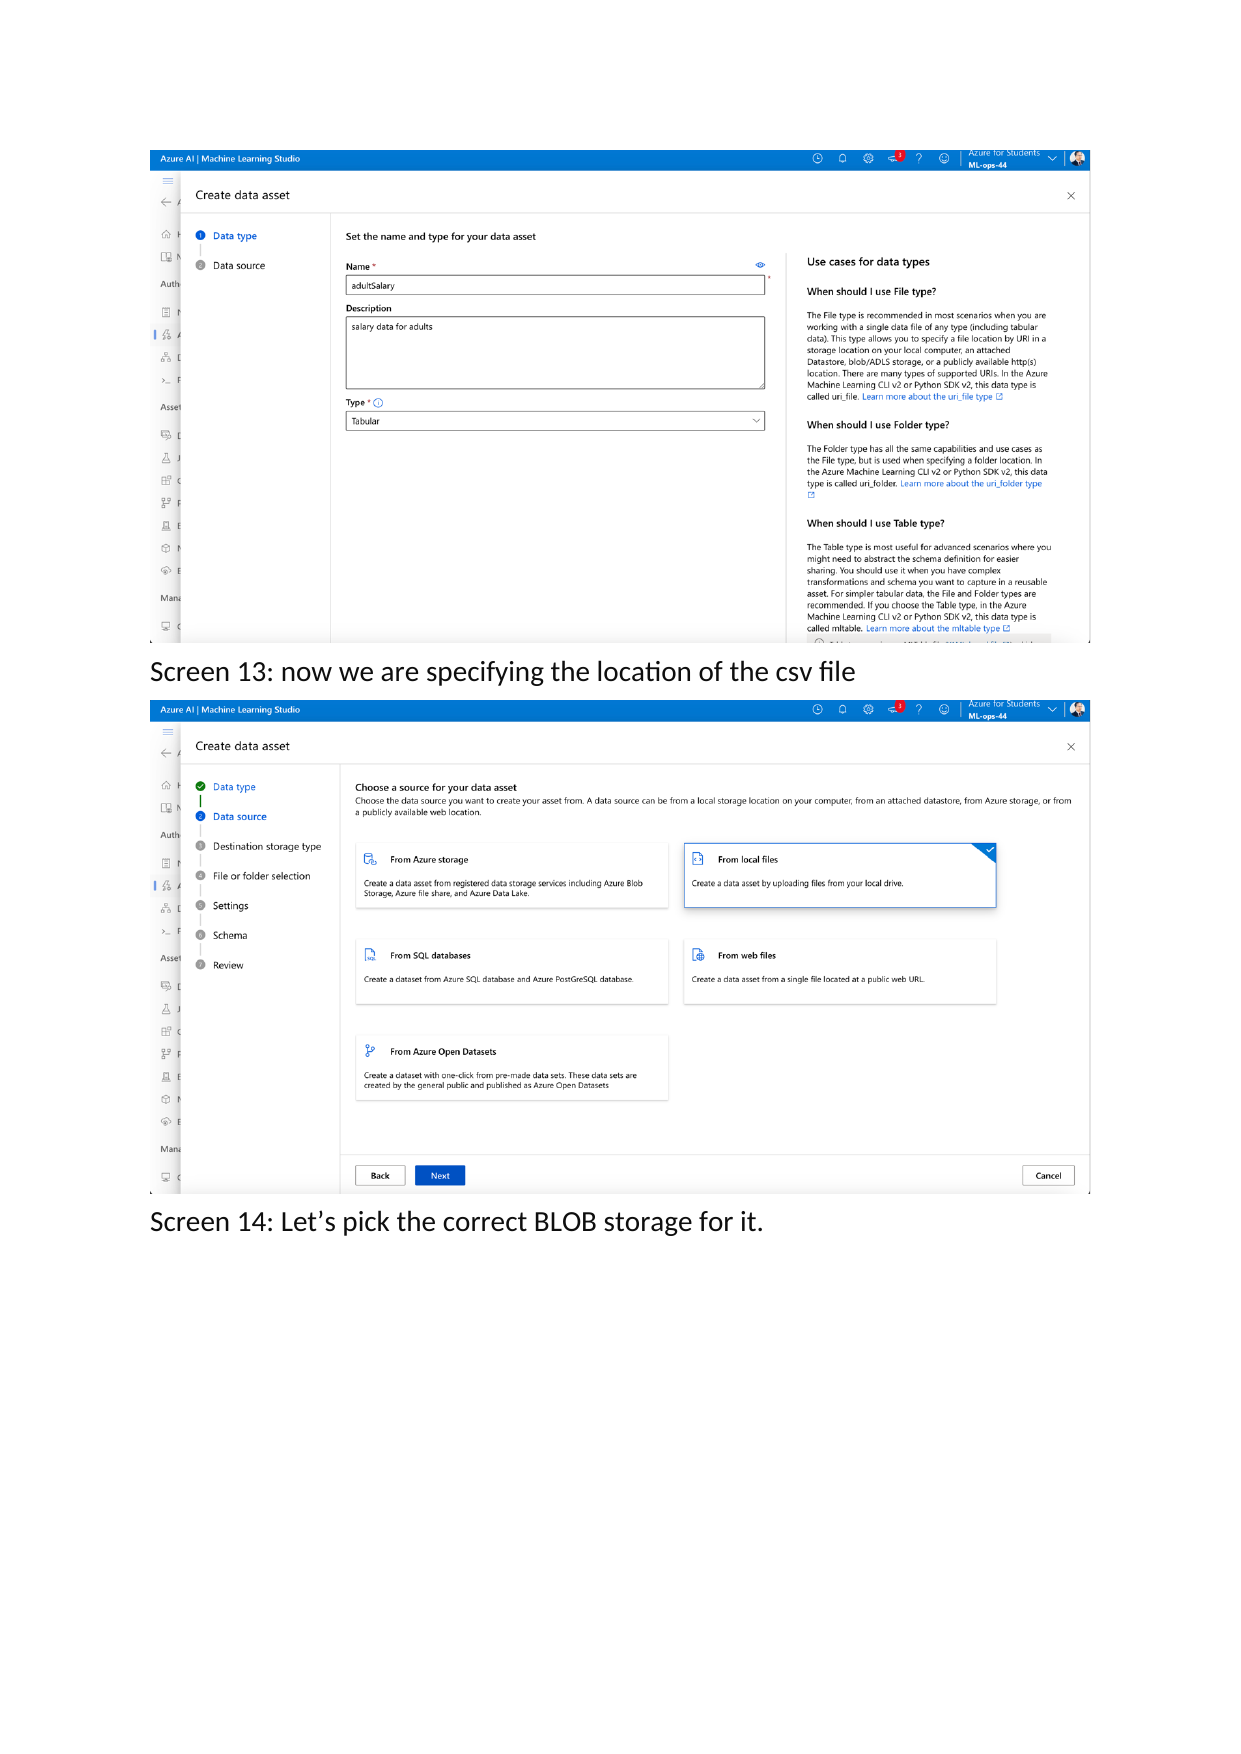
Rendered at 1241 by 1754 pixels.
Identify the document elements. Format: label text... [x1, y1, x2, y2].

text Screen 13: now we are specifying the location of the csv file [150, 653, 1090, 688]
picture [150, 150, 1091, 643]
picture [150, 700, 1091, 1194]
text Screen 14: Let’s pick the correct BLOB storage for it. [150, 1203, 1090, 1239]
